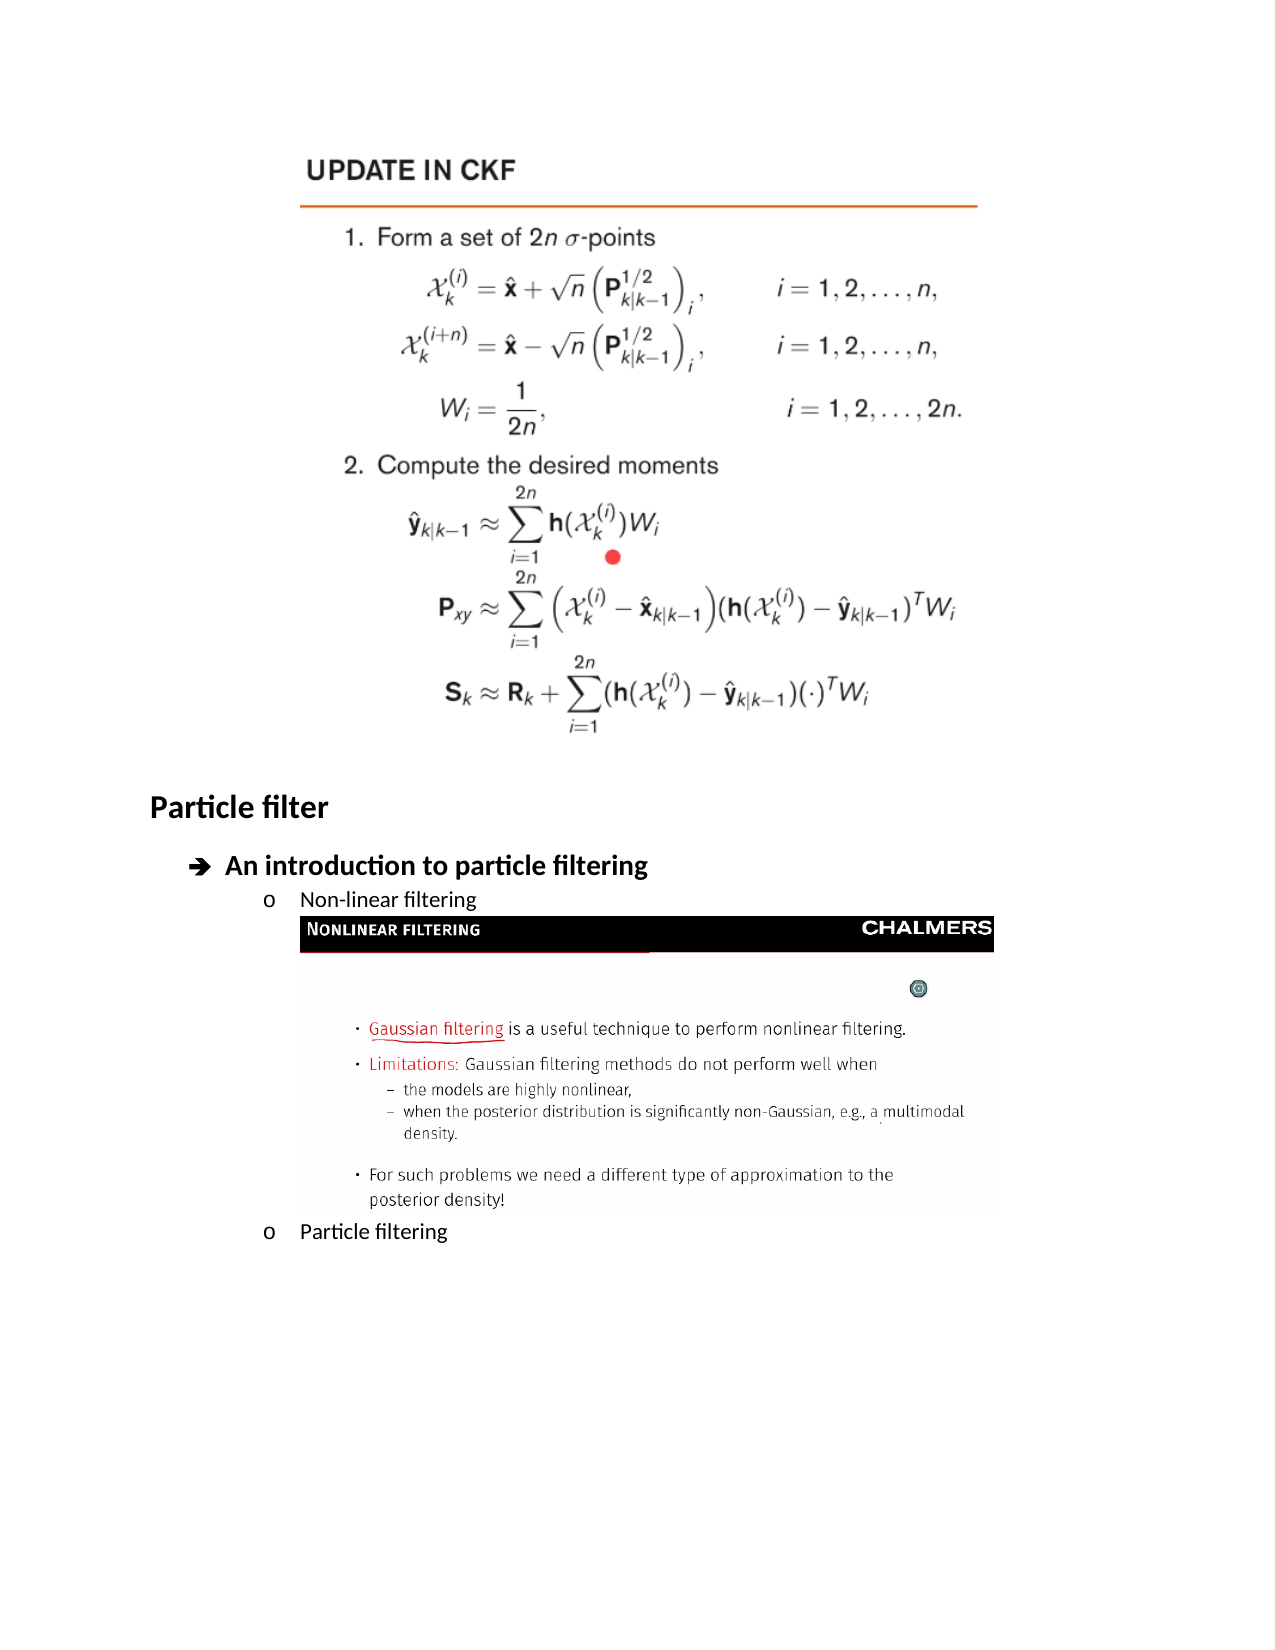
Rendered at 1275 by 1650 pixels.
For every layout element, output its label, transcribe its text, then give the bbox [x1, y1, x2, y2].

picture [300, 150, 978, 737]
picture [300, 916, 994, 1215]
text Particle filter [150, 786, 1125, 827]
list An introduction to particle filtering [187, 847, 1125, 882]
list Particle filtering [262, 1217, 1125, 1246]
list Non-linear filtering [262, 885, 1125, 914]
